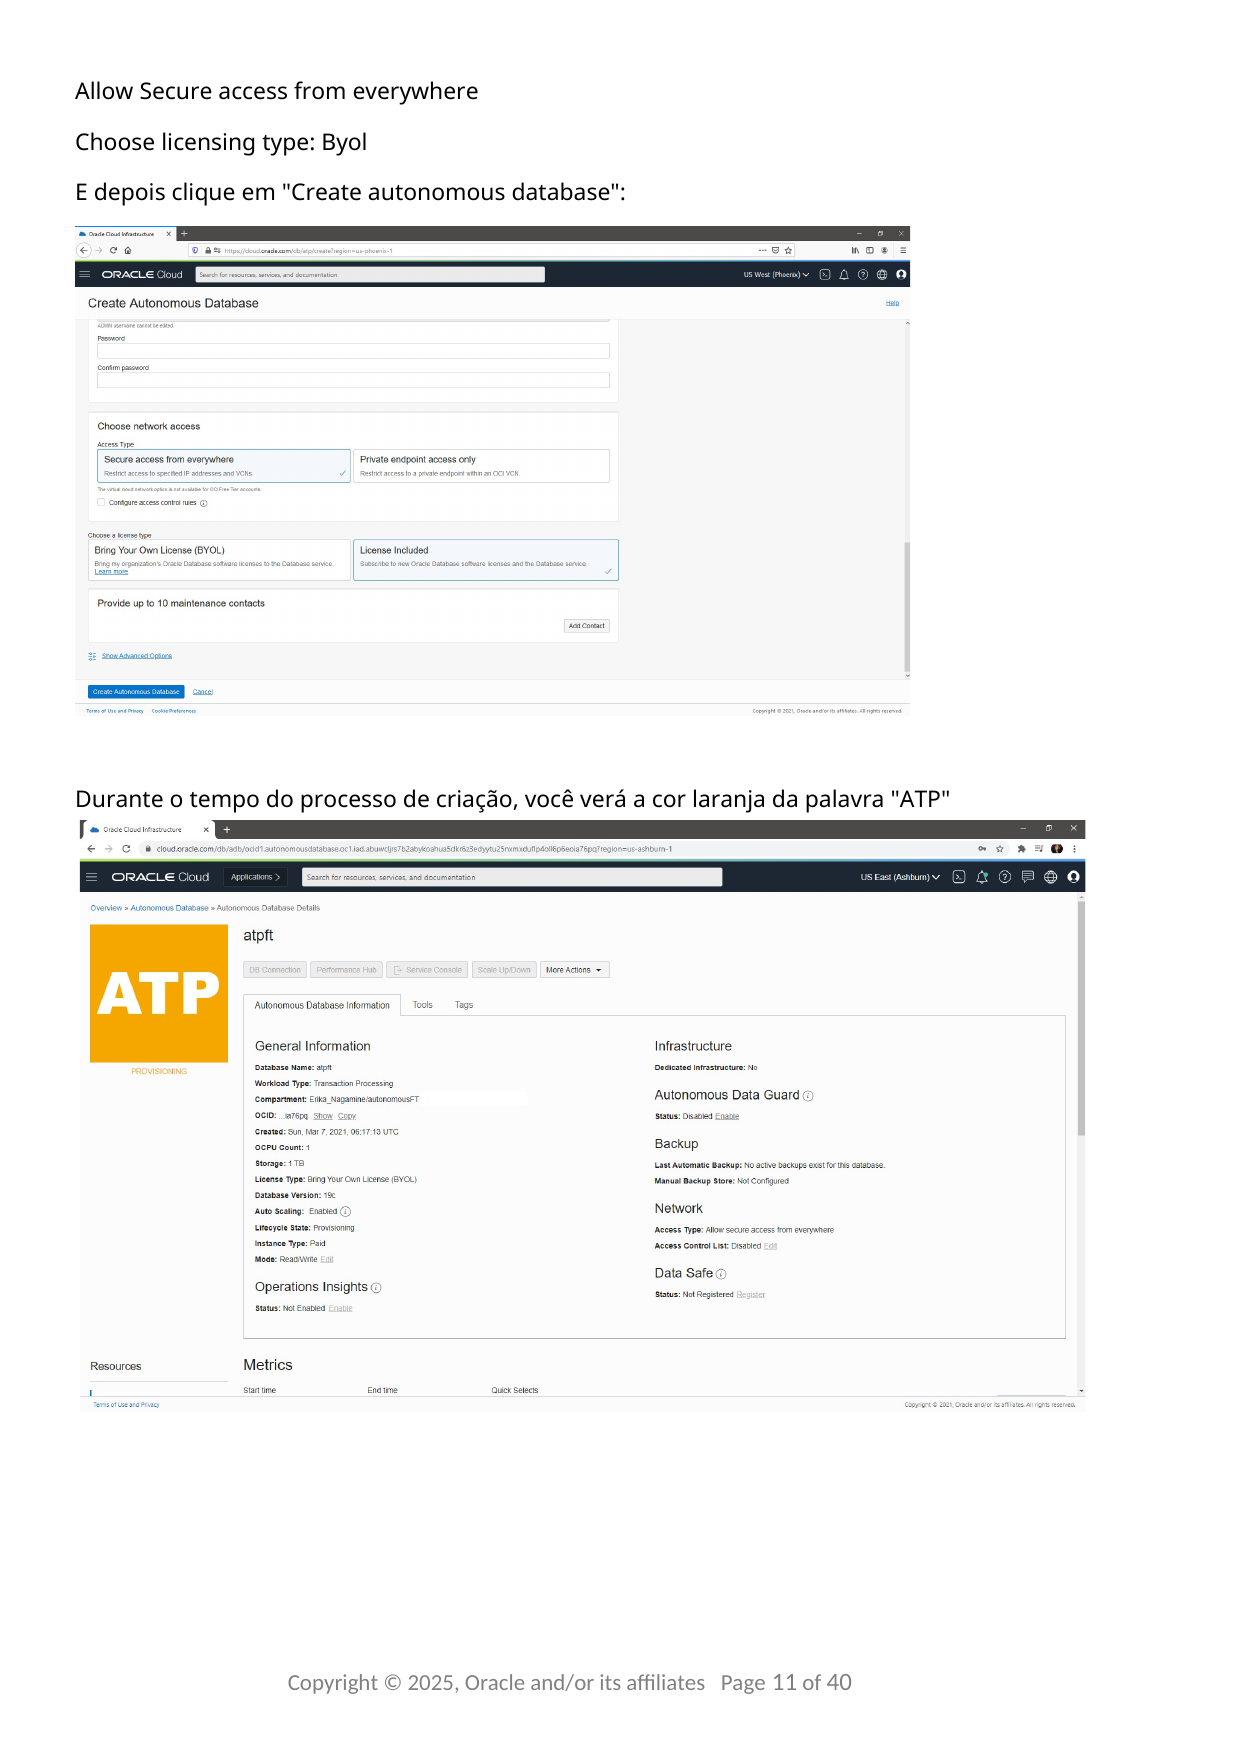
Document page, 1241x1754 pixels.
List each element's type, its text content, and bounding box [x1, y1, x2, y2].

text E depois clique em "Create autonomous database": [75, 176, 1165, 207]
text Allow Secure access from everywhere [75, 75, 1165, 106]
text Choose licensing type: Byol [75, 125, 1165, 157]
picture [75, 226, 911, 716]
picture [79, 820, 1086, 1412]
text Durante o tempo do processo de criação, você verá a cor laranja da palavra "ATP" [75, 783, 1165, 814]
